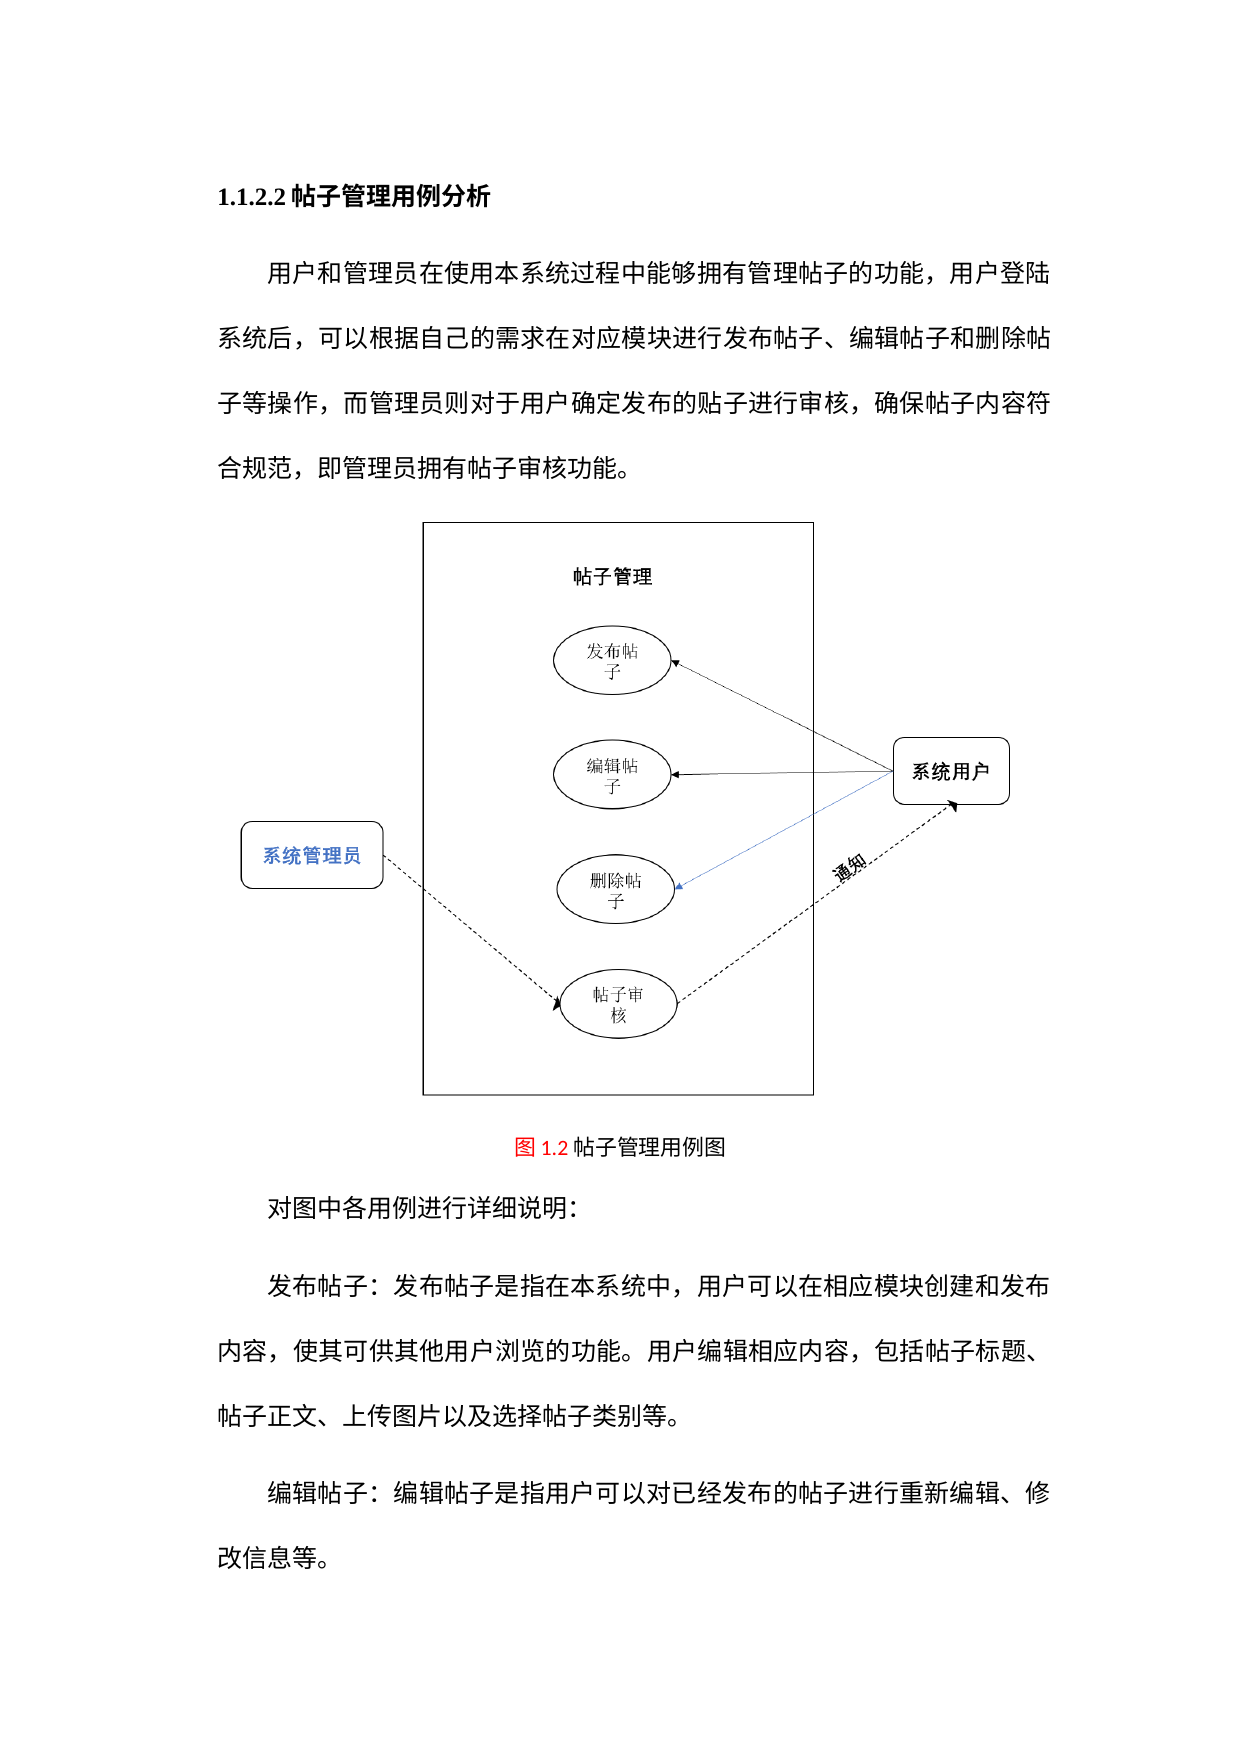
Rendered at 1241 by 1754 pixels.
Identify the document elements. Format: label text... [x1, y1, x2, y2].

picture [187, 512, 1053, 1122]
list 用户和管理员在使用本系统过程中能够拥有管理帖子的功能，用户登陆系统后，可以根据自己的需求在对应模块进行发布帖子、编辑帖子和删除帖子等操作，而管理员则对于用户确定发布的贴子进行审核，确保帖子内容符合规范，即管理员拥有帖子审核功能。 [217, 239, 1053, 499]
list 发布帖子：发布帖子是指在本系统中，用户可以在相应模块创建和发布内容，使其可供其他用户浏览的功能。用户编辑相应内容，包括帖子标题、帖子正文、上传图片以及选择帖子类别等。 [217, 1252, 1053, 1447]
list 编辑帖子：编辑帖子是指用户可以对已经发布的帖子进行重新编辑、修改信息等。 [217, 1459, 1053, 1589]
list 对图中各用例进行详细说明： [223, 1174, 1053, 1239]
text 图1.2 帖子管理用例图 [187, 1122, 1053, 1162]
list 1.1.2.2帖子管理用例分析 [217, 162, 1053, 227]
